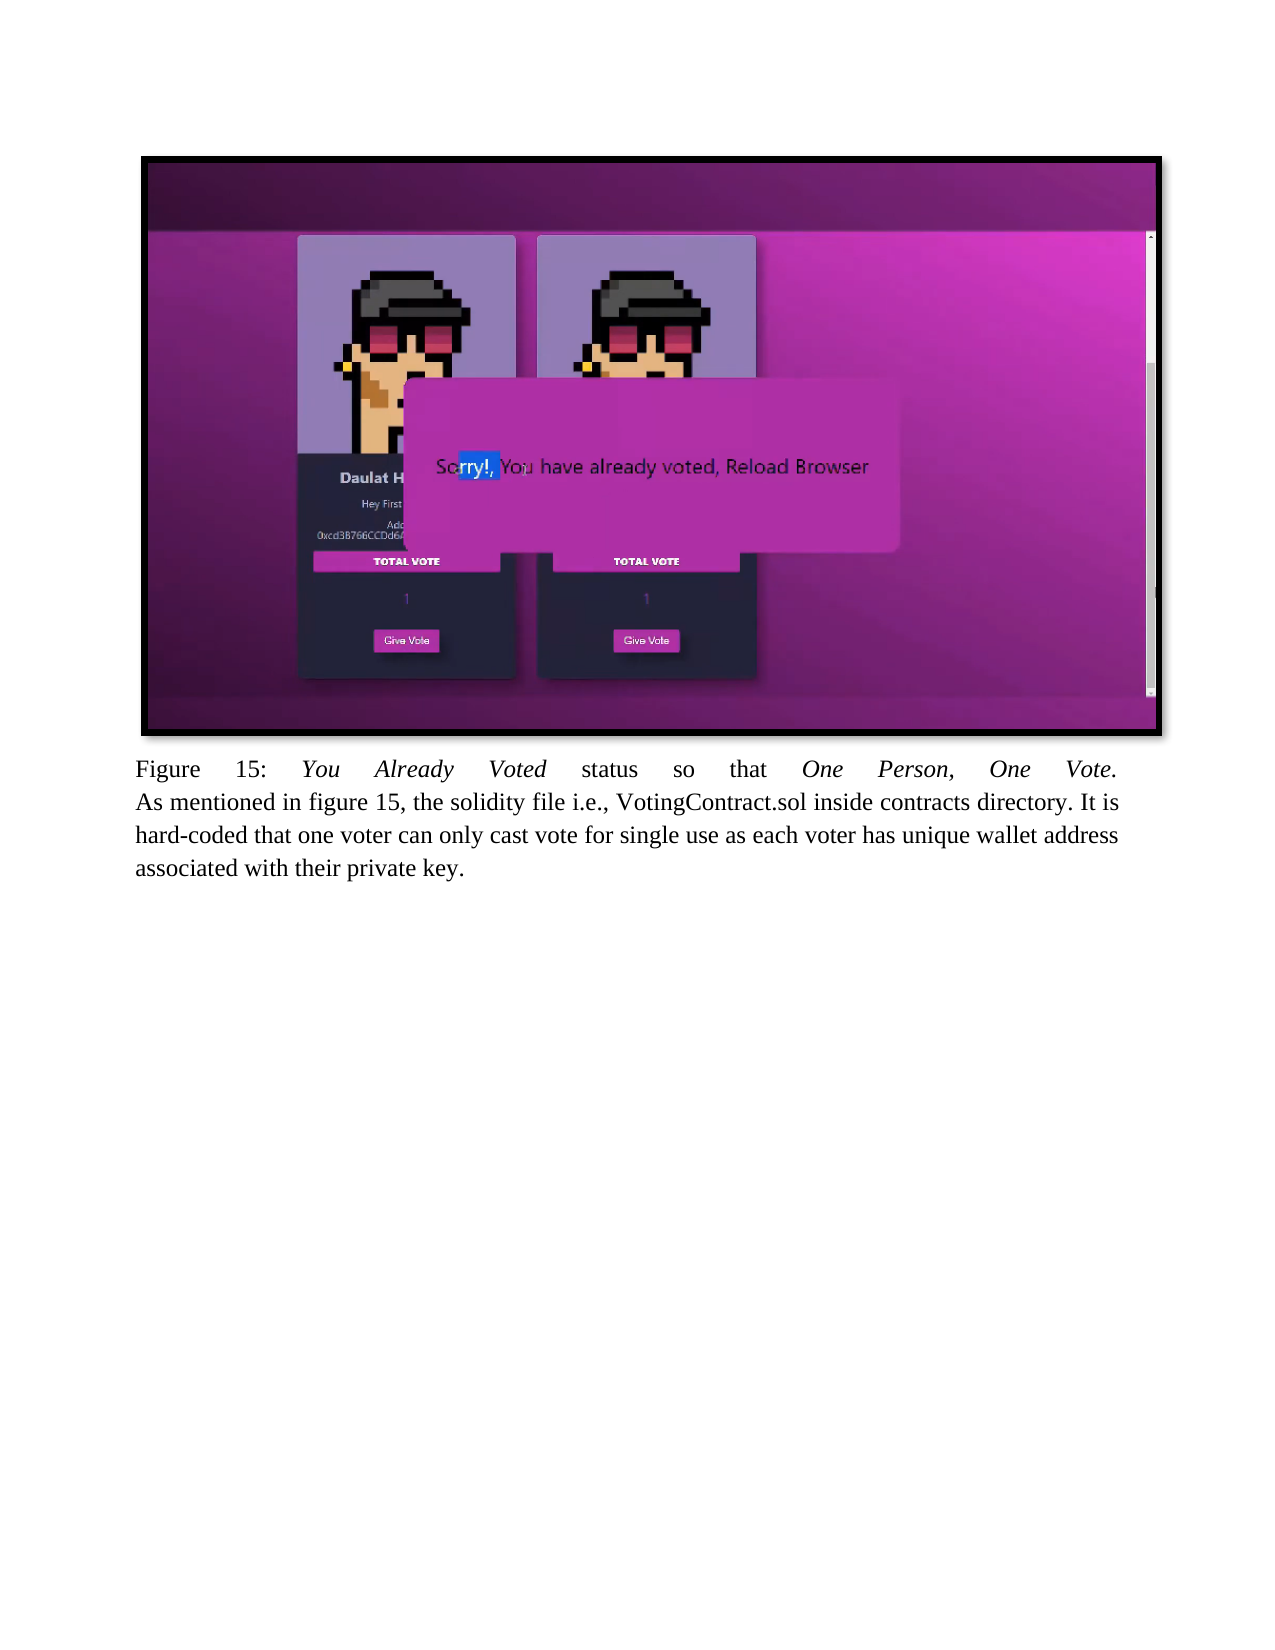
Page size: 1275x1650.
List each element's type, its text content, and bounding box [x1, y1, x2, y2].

picture [148, 163, 1156, 729]
